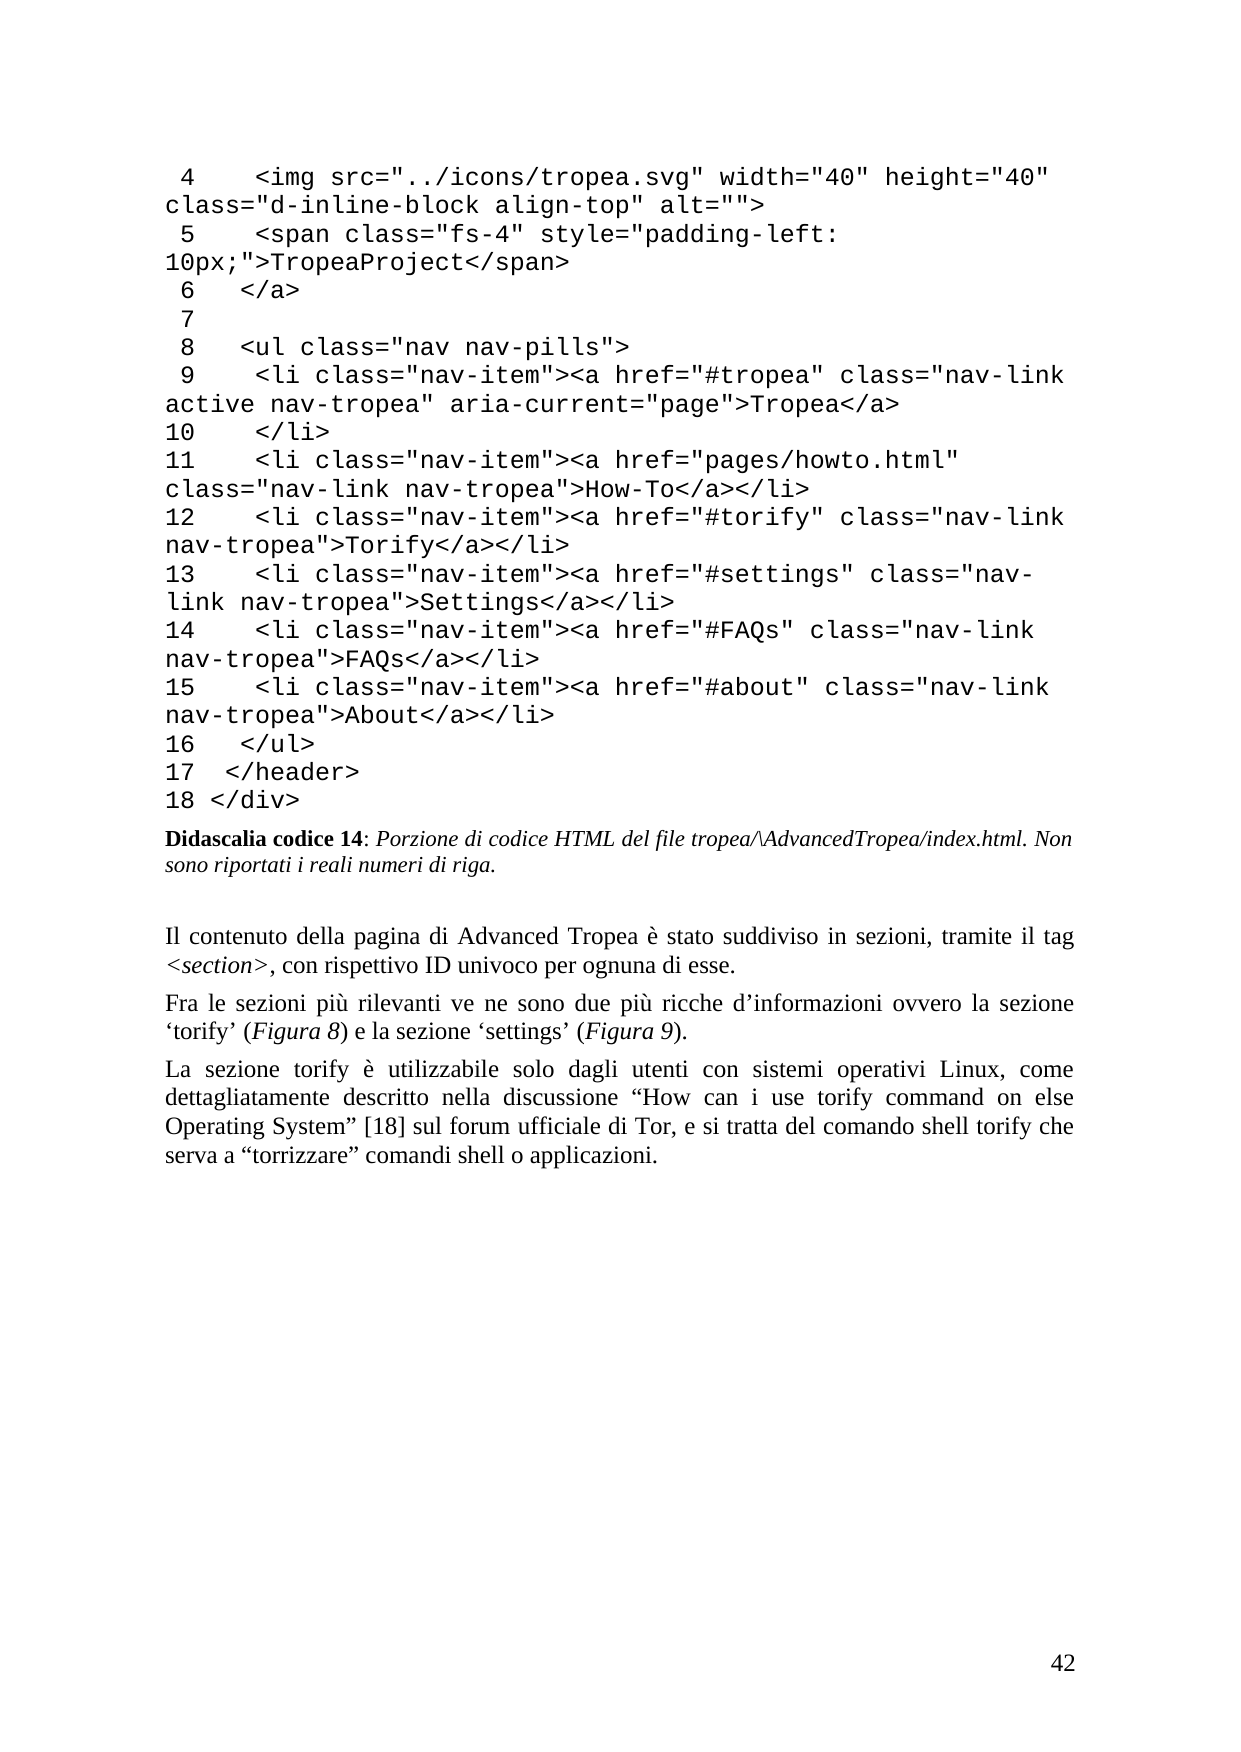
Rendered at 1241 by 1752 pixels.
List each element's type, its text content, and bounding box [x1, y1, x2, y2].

text 5 <span class="fs-4" style="padding-left: 10px;">TropeaProject</span> [165, 221, 1075, 278]
text 17 </header> [165, 760, 1075, 788]
text 10 </li> [165, 420, 1075, 448]
text La sezione torify è utilizzabile solo dagli utenti con sistemi operativi Linux, come dettagliatamente descritto nella discussione “How can i use torify command on else Operating System” [18] sul forum ufficiale di Tor, e si tratta del comando shell torify che serva a “torrizzare” comandi shell o applicazioni. [165, 1054, 1075, 1169]
text 16 </ul> [165, 731, 1075, 760]
text 13 <li class="nav-item"><a href="#settings" class="nav-link nav-tropea">Settings</a></li> [165, 561, 1075, 618]
text 6 </a> [165, 278, 1075, 306]
text 11 <li class="nav-item"><a href="pages/howto.html" class="nav-link nav-tropea">How-To</a></li> [165, 448, 1075, 505]
text 18 </div> [165, 788, 1075, 816]
text Didascalia codice 14: Porzione di codice HTML del file tropea/\AdvancedTropea/index.html. Non sono riportati i reali numeri di riga. [165, 825, 1075, 878]
text 14 <li class="nav-item"><a href="#FAQs" class="nav-link nav-tropea">FAQs</a></li> [165, 618, 1075, 675]
text Fra le sezioni più rilevanti ve ne sono due più ricche d’informazioni ovvero la sezione ‘torify’ (Figura 8) e la sezione ‘settings’ (Figura 9). [165, 988, 1075, 1045]
text 15 <li class="nav-item"><a href="#about" class="nav-link nav-tropea">About</a></li> [165, 675, 1075, 731]
text 9 <li class="nav-item"><a href="#tropea" class="nav-link active nav-tropea" aria-current="page">Tropea</a> [165, 363, 1075, 420]
text 7 [165, 306, 1075, 335]
text 12 <li class="nav-item"><a href="#torify" class="nav-link nav-tropea">Torify</a></li> [165, 505, 1075, 561]
text 8 <ul class="nav nav-pills"> [165, 335, 1075, 363]
text 4 <img src="../icons/tropea.svg" width="40" height="40" class="d-inline-block align-top" alt=""> [165, 165, 1075, 221]
text Il contenuto della pagina di Advanced Tropea è stato suddiviso in sezioni, tramite il tag <section>, con rispettivo ID univoco per ognuna di esse. [165, 921, 1075, 979]
